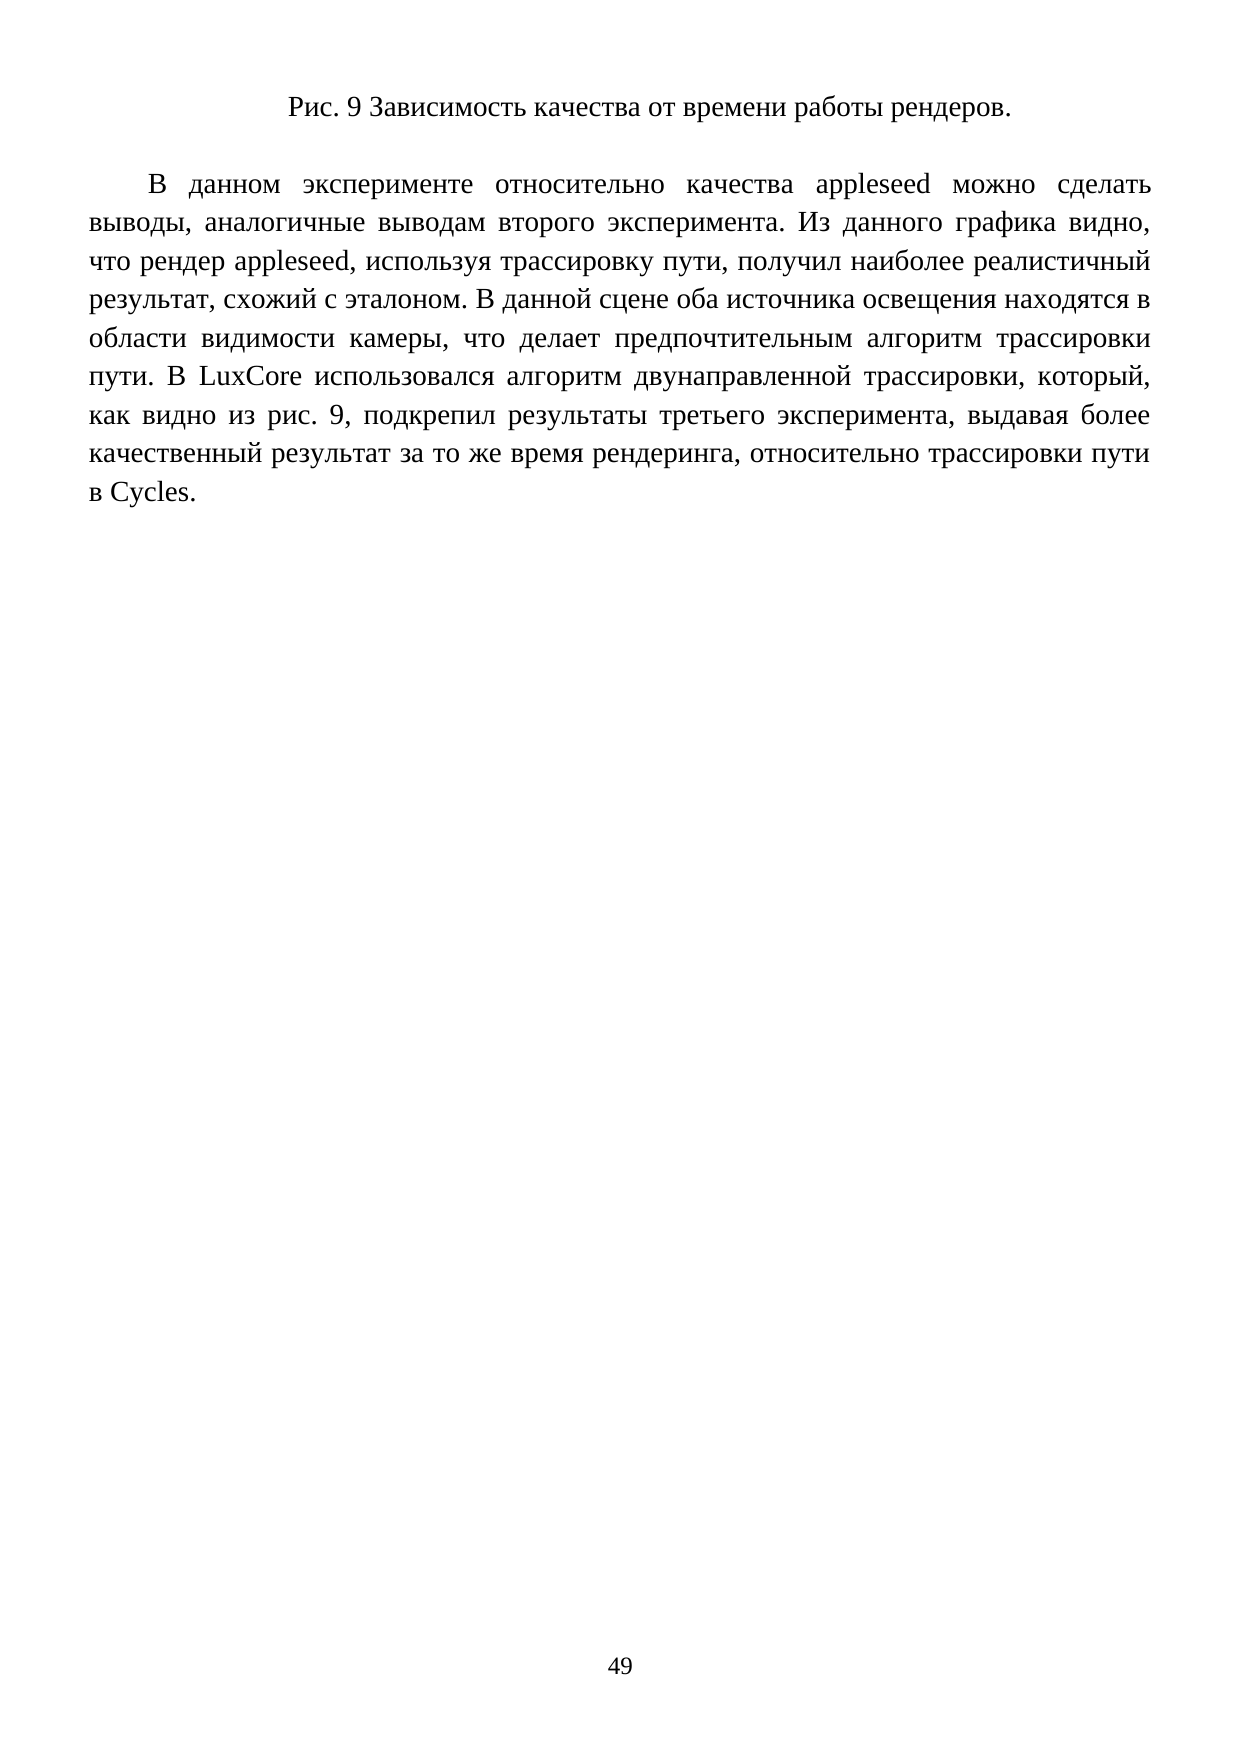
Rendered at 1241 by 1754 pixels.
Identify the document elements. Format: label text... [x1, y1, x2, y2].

text Рис. 9 Зависимость качества от времени работы рендеров. [89, 89, 1152, 122]
text В данном эксперименте относительно качества appleseed можно сделать выводы, аналогичные выводам второго эксперимента. Из данного графика видно, что рендер appleseed, используя трассировку пути, получил наиболее реалистичный результат, схожий с эталоном. В данной сцене оба источника освещения находятся в области видимости камеры, что делает предпочтительным алгоритм трассировки пути. В LuxCore использовался алгоритм двунаправленной трассировки, который, как видно из рис. 9, подкрепил результаты третьего эксперимента, выдавая более качественный результат за то же время рендеринга, относительно трассировки пути в Cycles. [89, 166, 1152, 508]
